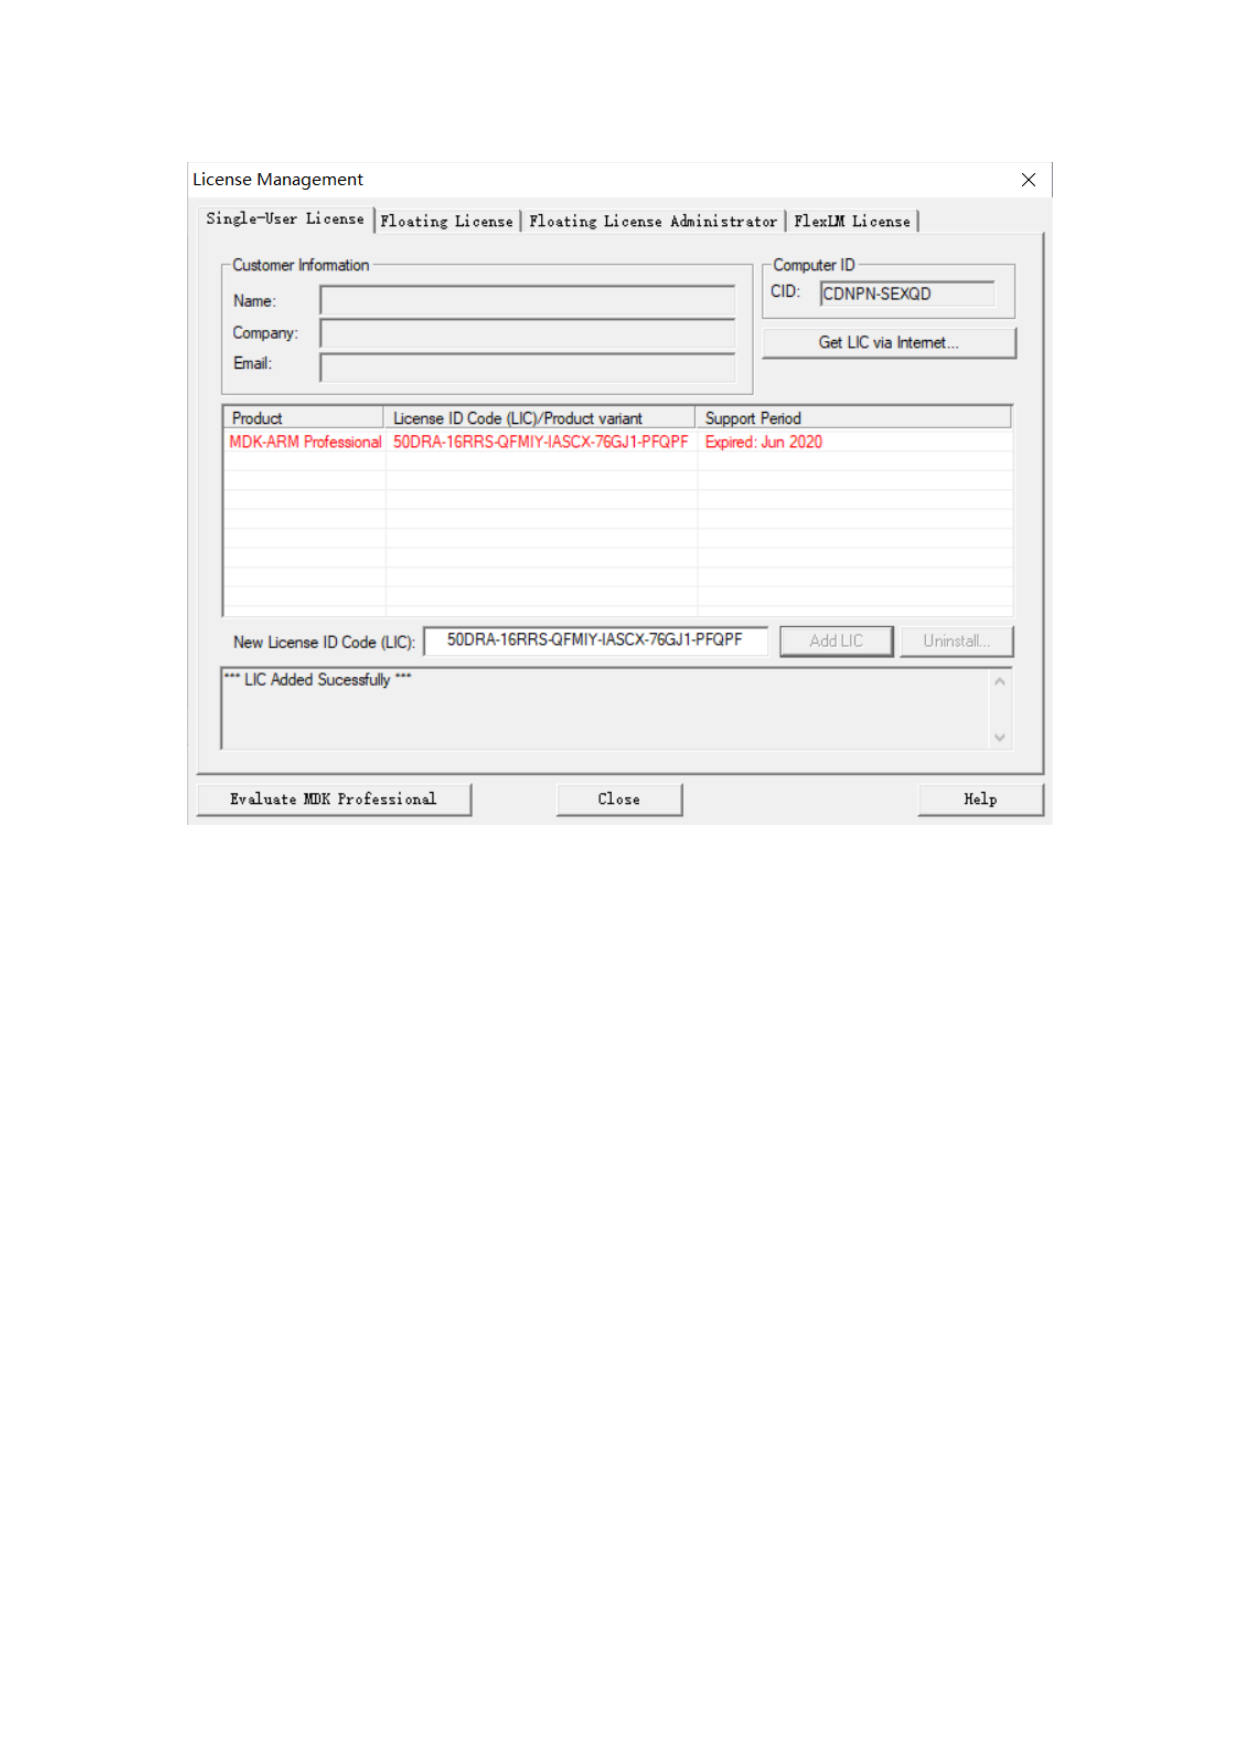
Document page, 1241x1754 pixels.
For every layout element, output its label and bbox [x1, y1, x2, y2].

picture [187, 162, 1053, 825]
